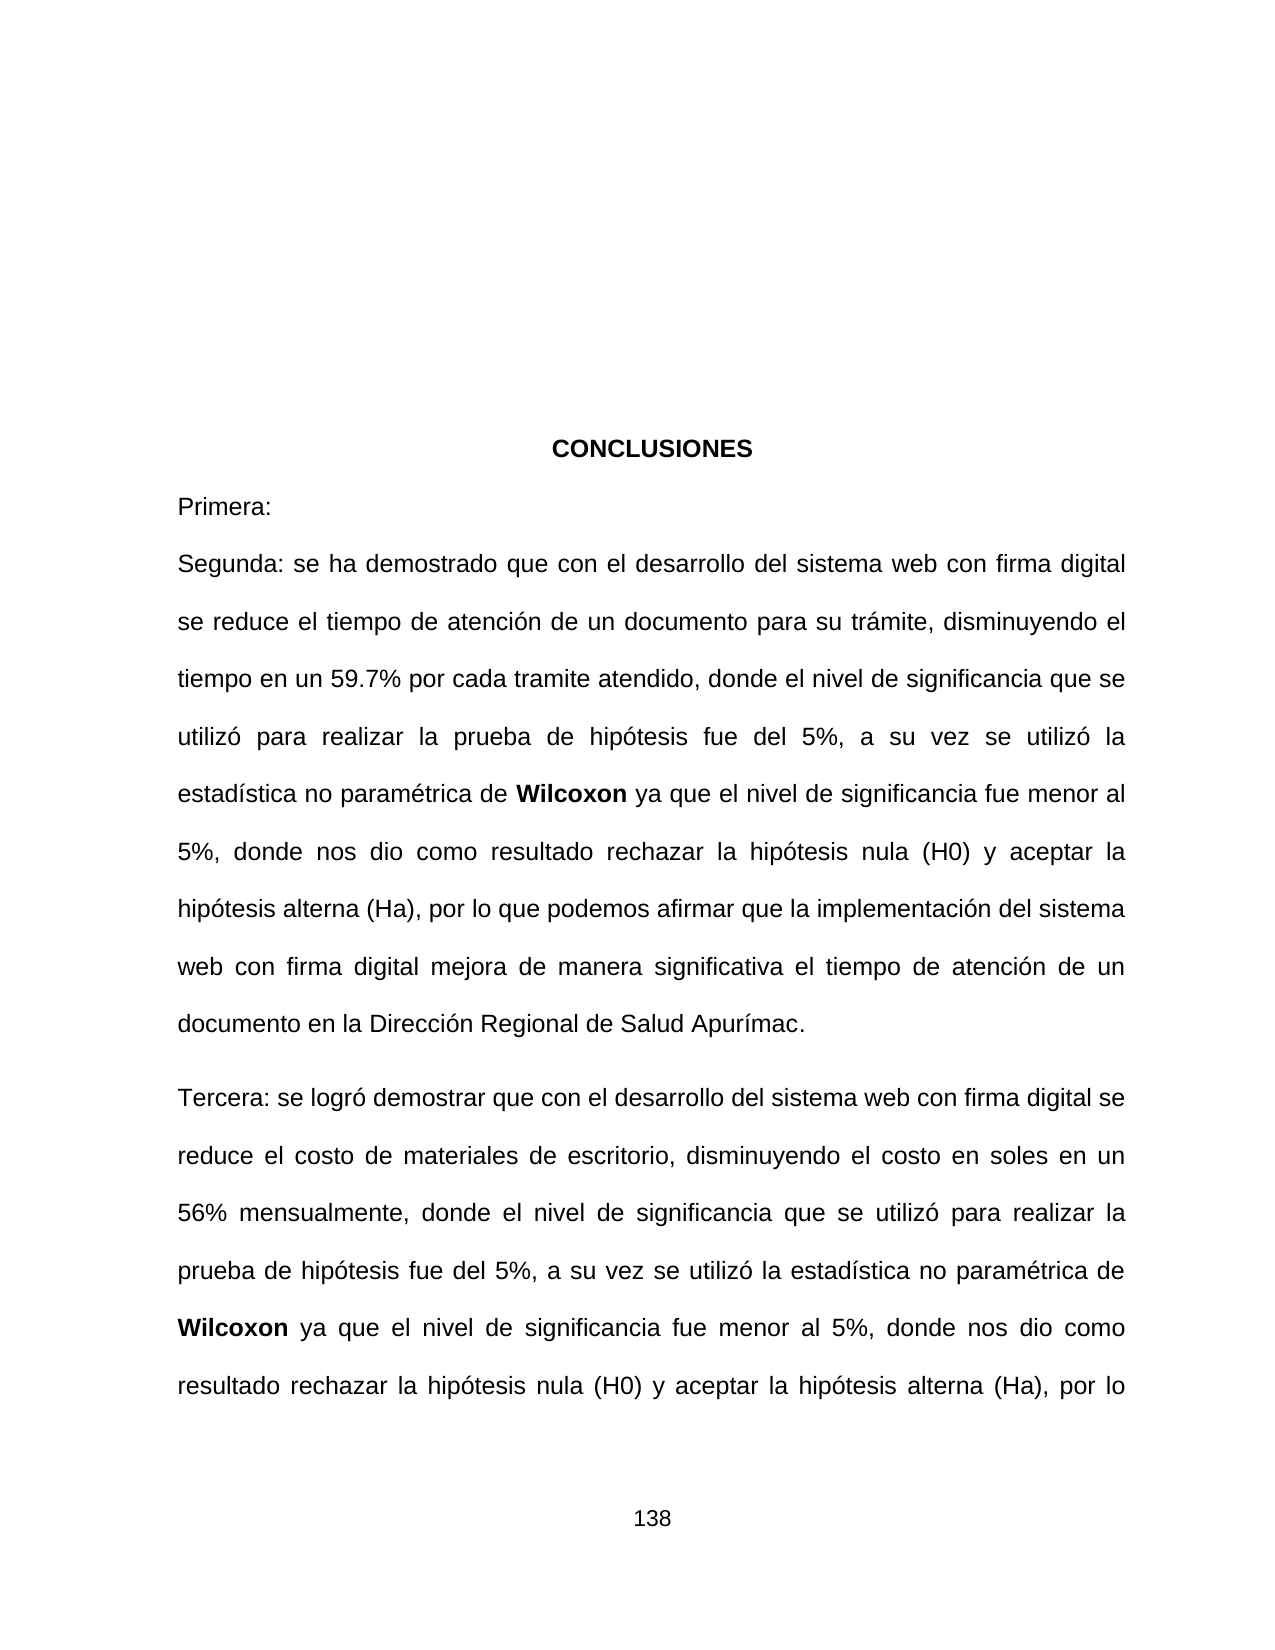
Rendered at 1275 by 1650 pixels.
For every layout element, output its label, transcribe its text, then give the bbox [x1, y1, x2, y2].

subtitle CONCLUSIONES [177, 434, 1127, 463]
text Segunda: se ha demostrado que con el desarrollo del sistema web con firma digital se reduce el tiempo de atención de un documento para su trámite, disminuyendo el tiempo en un 59.7% por cada tramite atendido, donde el nivel de significancia que se utilizó para realizar la prueba de hipótesis fue del 5%, a su vez se utilizó la estadística no paramétrica de Wilcoxon ya que el nivel de significancia fue menor al 5%, donde nos dio como resultado rechazar la hipótesis nula (H0) y aceptar la hipótesis alterna (Ha), por lo que podemos afirmar que la implementación del sistema web con firma digital mejora de manera significativa el tiempo de atención de un documento en la Dirección Regional de Salud Apurímac. [177, 549, 1127, 1038]
text Primera: [177, 491, 1127, 520]
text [177, 1083, 1127, 1399]
